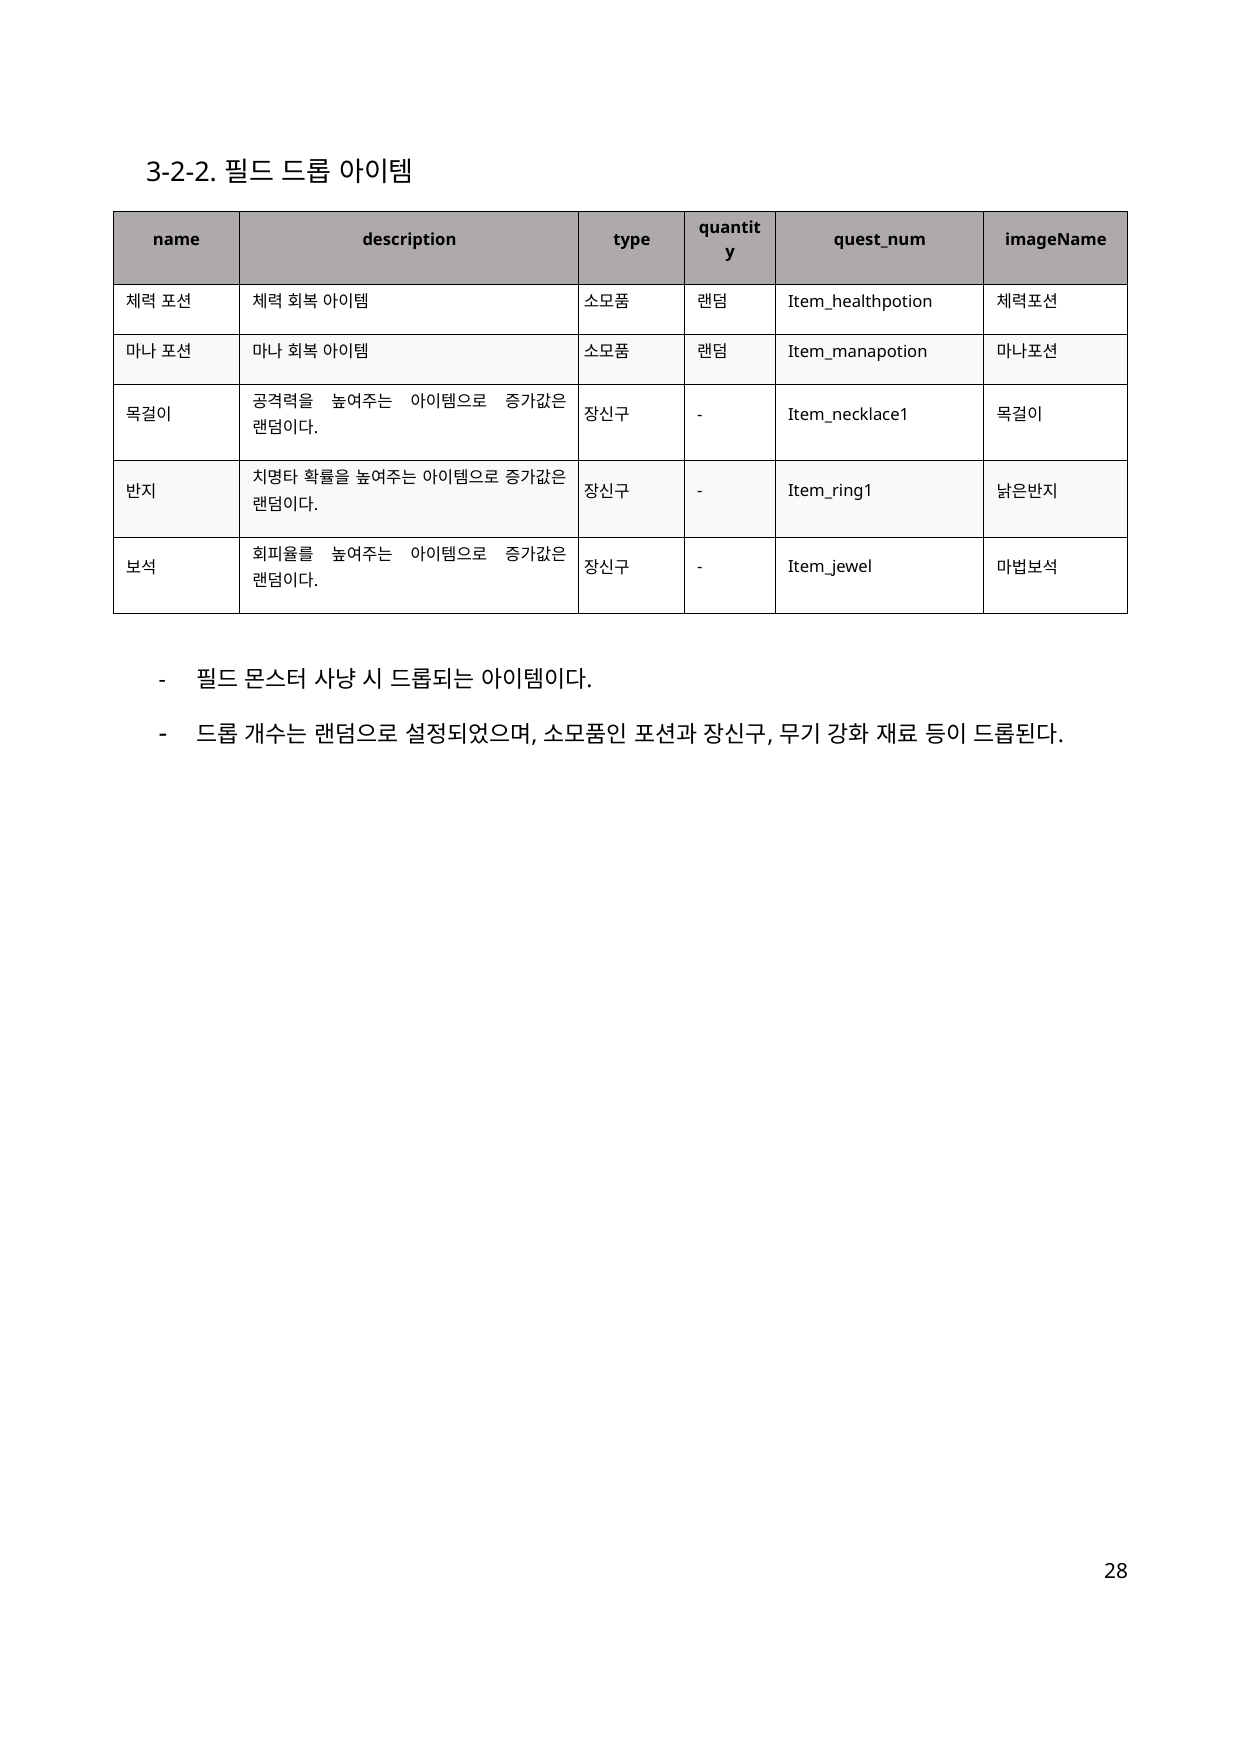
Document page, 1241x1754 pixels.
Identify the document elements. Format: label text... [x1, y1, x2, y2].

table_cell 장신구 [579, 461, 684, 537]
table_cell 랜덤 [685, 335, 775, 384]
text 3-2-2. 필드 드롭 아이템 [112, 150, 1107, 189]
table_cell Item_ring1 [776, 461, 983, 537]
table_cell Item_healthpotion [776, 285, 983, 334]
table_cell 장신구 [579, 385, 684, 460]
table_cell Item_necklace1 [776, 385, 983, 460]
table_header description [240, 212, 578, 284]
table_cell 낡은반지 [984, 461, 1127, 537]
table_cell 마나 회복 아이템 [240, 335, 578, 384]
table_header imageName [984, 212, 1127, 284]
table_cell 마나 포션 [114, 335, 239, 384]
table_cell 체력 포션 [114, 285, 239, 334]
table_cell Item_jewel [776, 538, 983, 613]
table_cell 장신구 [579, 538, 684, 613]
table_header quest_num [776, 212, 983, 284]
table_cell 목걸이 [114, 385, 239, 460]
table_cell 보석 [114, 538, 239, 613]
table_cell 반지 [114, 461, 239, 537]
table_cell - [685, 461, 775, 537]
table_cell 소모품 [579, 285, 684, 334]
table_cell 회피율를 높여주는 아이템으로 증가값은 랜덤이다. [240, 538, 578, 613]
table_header type [579, 212, 684, 284]
table_cell 공격력을 높여주는 아이템으로 증가값은 랜덤이다. [240, 385, 578, 460]
list 필드 몬스터 사냥 시 드롭되는 아이템이다. [158, 661, 1128, 694]
table_cell 마나포션 [984, 335, 1127, 384]
table_cell 랜덤 [685, 285, 775, 334]
table_cell 마법보석 [984, 538, 1127, 613]
table_header name [114, 212, 239, 284]
table_cell 목걸이 [984, 385, 1127, 460]
list 드롭 개수는 랜덤으로 설정되었으며, 소모품인 포션과 장신구, 무기 강화 재료 등이 드롭된다. [158, 714, 1128, 751]
table_cell 체력포션 [984, 285, 1127, 334]
table_cell - [685, 538, 775, 613]
table_cell 치명타 확률을 높여주는 아이템으로 증가값은 랜덤이다. [240, 461, 578, 537]
table_cell 소모품 [579, 335, 684, 384]
table_header quantity [685, 212, 775, 284]
table_cell - [685, 385, 775, 460]
table_cell 체력 회복 아이템 [240, 285, 578, 334]
table_cell Item_manapotion [776, 335, 983, 384]
